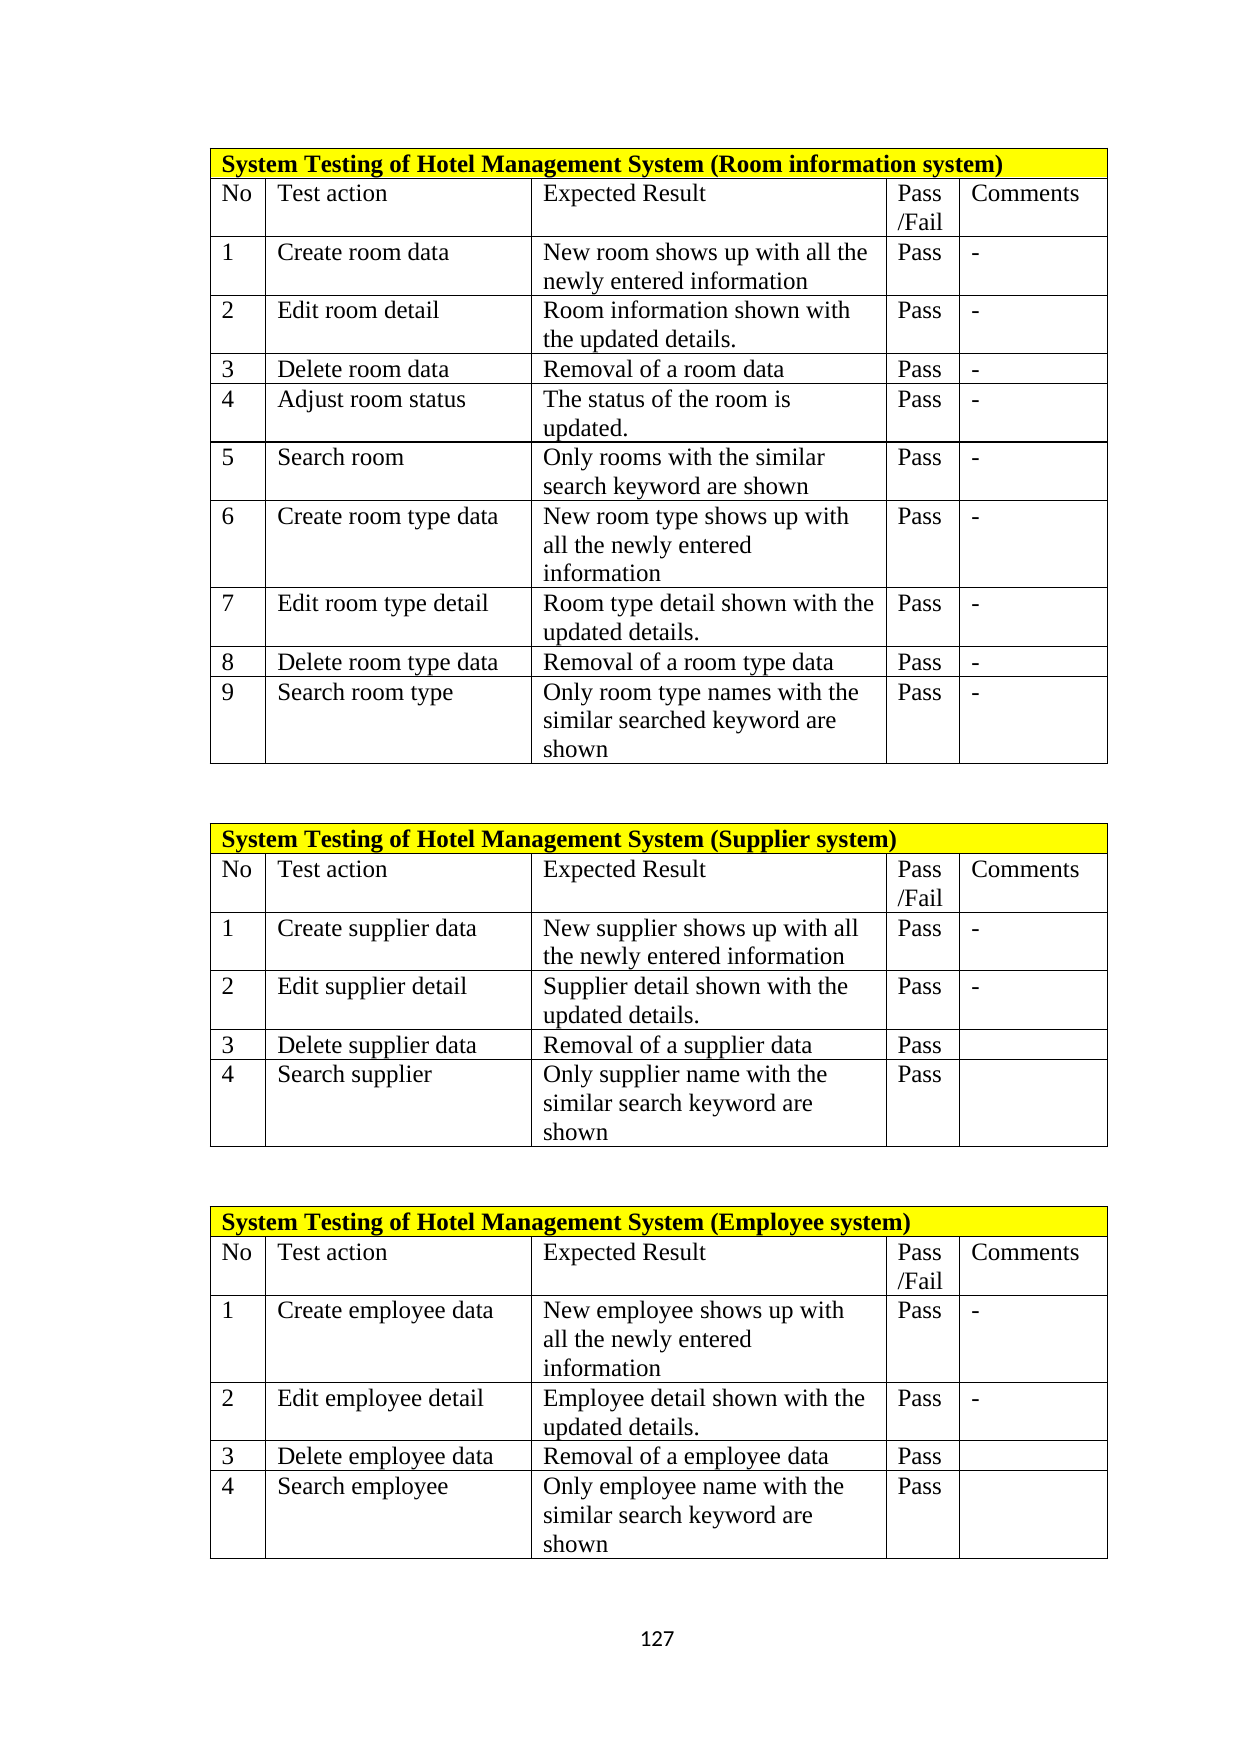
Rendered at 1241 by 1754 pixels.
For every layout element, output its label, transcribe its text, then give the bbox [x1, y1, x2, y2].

table_cell 7 [211, 588, 265, 646]
table_cell - [960, 384, 1107, 441]
table_cell Test action [266, 179, 531, 236]
table_cell [960, 1060, 1107, 1146]
table_cell - [960, 677, 1107, 763]
table_cell Pass [887, 1383, 959, 1440]
table_cell Edit room type detail [266, 588, 531, 646]
table_cell Pass [887, 588, 959, 646]
table_cell Pass [887, 237, 959, 294]
table_cell Pass/Fail [887, 854, 959, 912]
table_cell No [211, 1237, 265, 1294]
table_cell New employee shows up with all the newly entered information [532, 1296, 886, 1382]
table_cell Expected Result [532, 179, 886, 236]
table_cell 3 [211, 1030, 265, 1058]
table_cell 3 [211, 354, 265, 383]
table_cell Pass [887, 1471, 959, 1557]
table_cell Edit supplier detail [266, 971, 531, 1029]
table_cell Comments [960, 1237, 1107, 1294]
table_cell Pass [887, 354, 959, 383]
table_cell Only employee name with the similar search keyword are shown [532, 1471, 886, 1557]
table_cell Edit employee detail [266, 1383, 531, 1440]
table_cell Create room data [266, 237, 531, 294]
table_cell Create room type data [266, 501, 531, 587]
table_cell Delete room type data [266, 647, 531, 676]
table_cell 8 [211, 647, 265, 676]
table_cell - [960, 354, 1107, 383]
table_cell No [211, 179, 265, 236]
table_cell Only supplier name with the similar search keyword are shown [532, 1060, 886, 1146]
table_cell Comments [960, 179, 1107, 236]
table_cell - [960, 501, 1107, 587]
table_cell New supplier shows up with all the newly entered information [532, 913, 886, 970]
table_cell Delete supplier data [266, 1030, 531, 1058]
table_cell - [960, 237, 1107, 294]
table_cell Employee detail shown with the updated details. [532, 1383, 886, 1440]
table_cell Only room type names with the similar searched keyword are shown [532, 677, 886, 763]
table_cell New room type shows up with all the newly entered information [532, 501, 886, 587]
table_header System Testing of Hotel Management System (Employee system) [211, 1207, 1107, 1236]
table_cell 5 [211, 443, 265, 500]
table_cell Pass [887, 647, 959, 676]
table_cell Pass [887, 384, 959, 441]
table_cell Expected Result [532, 854, 886, 912]
table_header System Testing of Hotel Management System (Supplier system) [211, 824, 1107, 853]
table_cell 4 [211, 384, 265, 441]
table_cell Pass [887, 677, 959, 763]
table_cell Search supplier [266, 1060, 531, 1146]
table_cell Comments [960, 854, 1107, 912]
table_cell Delete employee data [266, 1441, 531, 1470]
table_cell [960, 1441, 1107, 1470]
table_cell Pass [887, 501, 959, 587]
table_cell Search employee [266, 1471, 531, 1557]
table_cell 1 [211, 237, 265, 294]
table_cell [960, 1030, 1107, 1058]
table_cell 4 [211, 1060, 265, 1146]
table_cell 1 [211, 1296, 265, 1382]
table_cell Delete room data [266, 354, 531, 383]
table_cell Pass [887, 971, 959, 1029]
table_header System Testing of Hotel Management System (Room information system) [211, 149, 1107, 177]
table_cell 3 [211, 1441, 265, 1470]
table_cell 9 [211, 677, 265, 763]
table_cell Pass [887, 913, 959, 970]
table_cell Edit room detail [266, 296, 531, 353]
table_cell - [960, 296, 1107, 353]
table_cell Search room [266, 443, 531, 500]
table_cell Create supplier data [266, 913, 531, 970]
table_cell Test action [266, 854, 531, 912]
table_cell Pass [887, 443, 959, 500]
table_cell 1 [211, 913, 265, 970]
table_cell Supplier detail shown with the updated details. [532, 971, 886, 1029]
table_cell - [960, 913, 1107, 970]
table_cell Room type detail shown with the updated details. [532, 588, 886, 646]
table_cell Removal of a room data [532, 354, 886, 383]
table_cell - [960, 971, 1107, 1029]
table_cell 2 [211, 296, 265, 353]
table_cell 6 [211, 501, 265, 587]
table_cell The status of the room is updated. [532, 384, 886, 441]
table_cell Pass [887, 1441, 959, 1470]
table_cell - [960, 1383, 1107, 1440]
table_cell 2 [211, 1383, 265, 1440]
table_cell Pass/Fail [887, 179, 959, 236]
table_cell [960, 1471, 1107, 1557]
table_cell Expected Result [532, 1237, 886, 1294]
table_cell Pass [887, 1296, 959, 1382]
table_cell Adjust room status [266, 384, 531, 441]
table_cell Search room type [266, 677, 531, 763]
table_cell Pass [887, 296, 959, 353]
table_cell Room information shown with the updated details. [532, 296, 886, 353]
table_cell Removal of a employee data [532, 1441, 886, 1470]
table_cell - [960, 588, 1107, 646]
table_cell Pass [887, 1030, 959, 1058]
table_cell 2 [211, 971, 265, 1029]
table_cell New room shows up with all the newly entered information [532, 237, 886, 294]
table_cell - [960, 1296, 1107, 1382]
table_cell Pass/Fail [887, 1237, 959, 1294]
table_cell Removal of a supplier data [532, 1030, 886, 1058]
table_cell Pass [887, 1060, 959, 1146]
table_cell - [960, 647, 1107, 676]
table_cell Only rooms with the similar search keyword are shown [532, 443, 886, 500]
table_cell 4 [211, 1471, 265, 1557]
table_cell Test action [266, 1237, 531, 1294]
table_cell - [960, 443, 1107, 500]
table_cell Removal of a room type data [532, 647, 886, 676]
table_cell Create employee data [266, 1296, 531, 1382]
table_cell No [211, 854, 265, 912]
